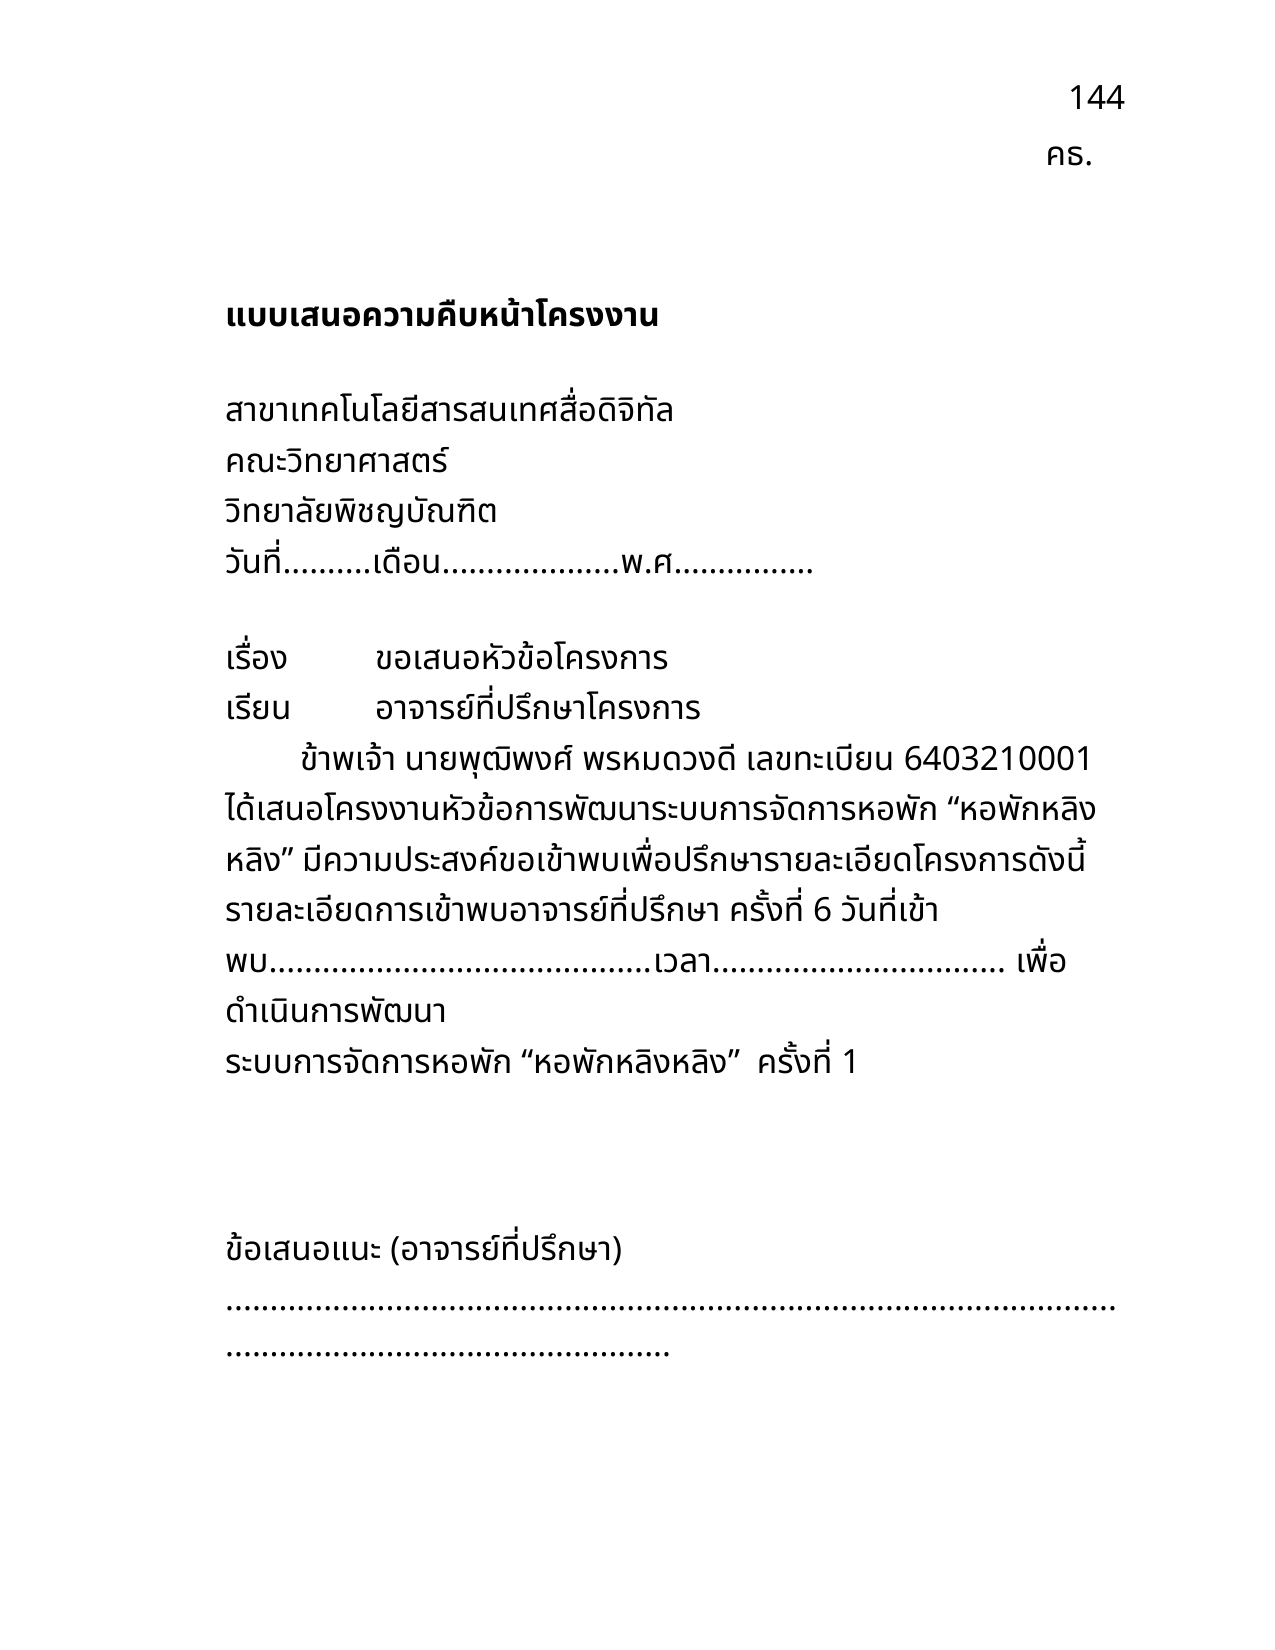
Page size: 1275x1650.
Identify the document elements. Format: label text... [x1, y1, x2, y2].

text แบบเสนอความคืบหน้าโครงงาน [225, 291, 1125, 341]
text ข้อเสนอแนะ (อาจารย์ที่ปรึกษา) [225, 1224, 1125, 1275]
text เรื่อง ขอเสนอหัวข้อโครงการ [225, 634, 1125, 684]
text วิทยาลัยพิชญบัณฑิต [225, 487, 1125, 538]
text ได้เสนอโครงงานหัวข้อการพัฒนาระบบการจัดการหอพัก “หอพักหลิงหลิง” มีความประสงค์ขอเข้าพบเพื่อปรึกษารายละเอียดโครงการดังนี้รายละเอียดการเข้าพบอาจารย์ที่ปรึกษา ครั้งที่ 6 วันที่เข้าพบ...........................................เวลา................................. เพื่อดำเนินการพัฒนา ระบบการจัดการหอพัก “หอพักหลิงหลิง” ครั้งที่ 1 [225, 785, 1125, 1088]
text เรียน อาจารย์ที่ปรึกษาโครงการ [225, 684, 1125, 734]
text ข้าพเจ้า นายพุฒิพงศ์ พรหมดวงดี เลขทะเบียน 6403210001 [225, 734, 1125, 785]
text คณะวิทยาศาสตร์ [225, 437, 1125, 487]
text วันที่..........เดือน....................พ.ศ……………. [225, 538, 1125, 588]
text สาขาเทคโนโลยีสารสนเทศสื่อดิจิทัล [225, 386, 1125, 437]
